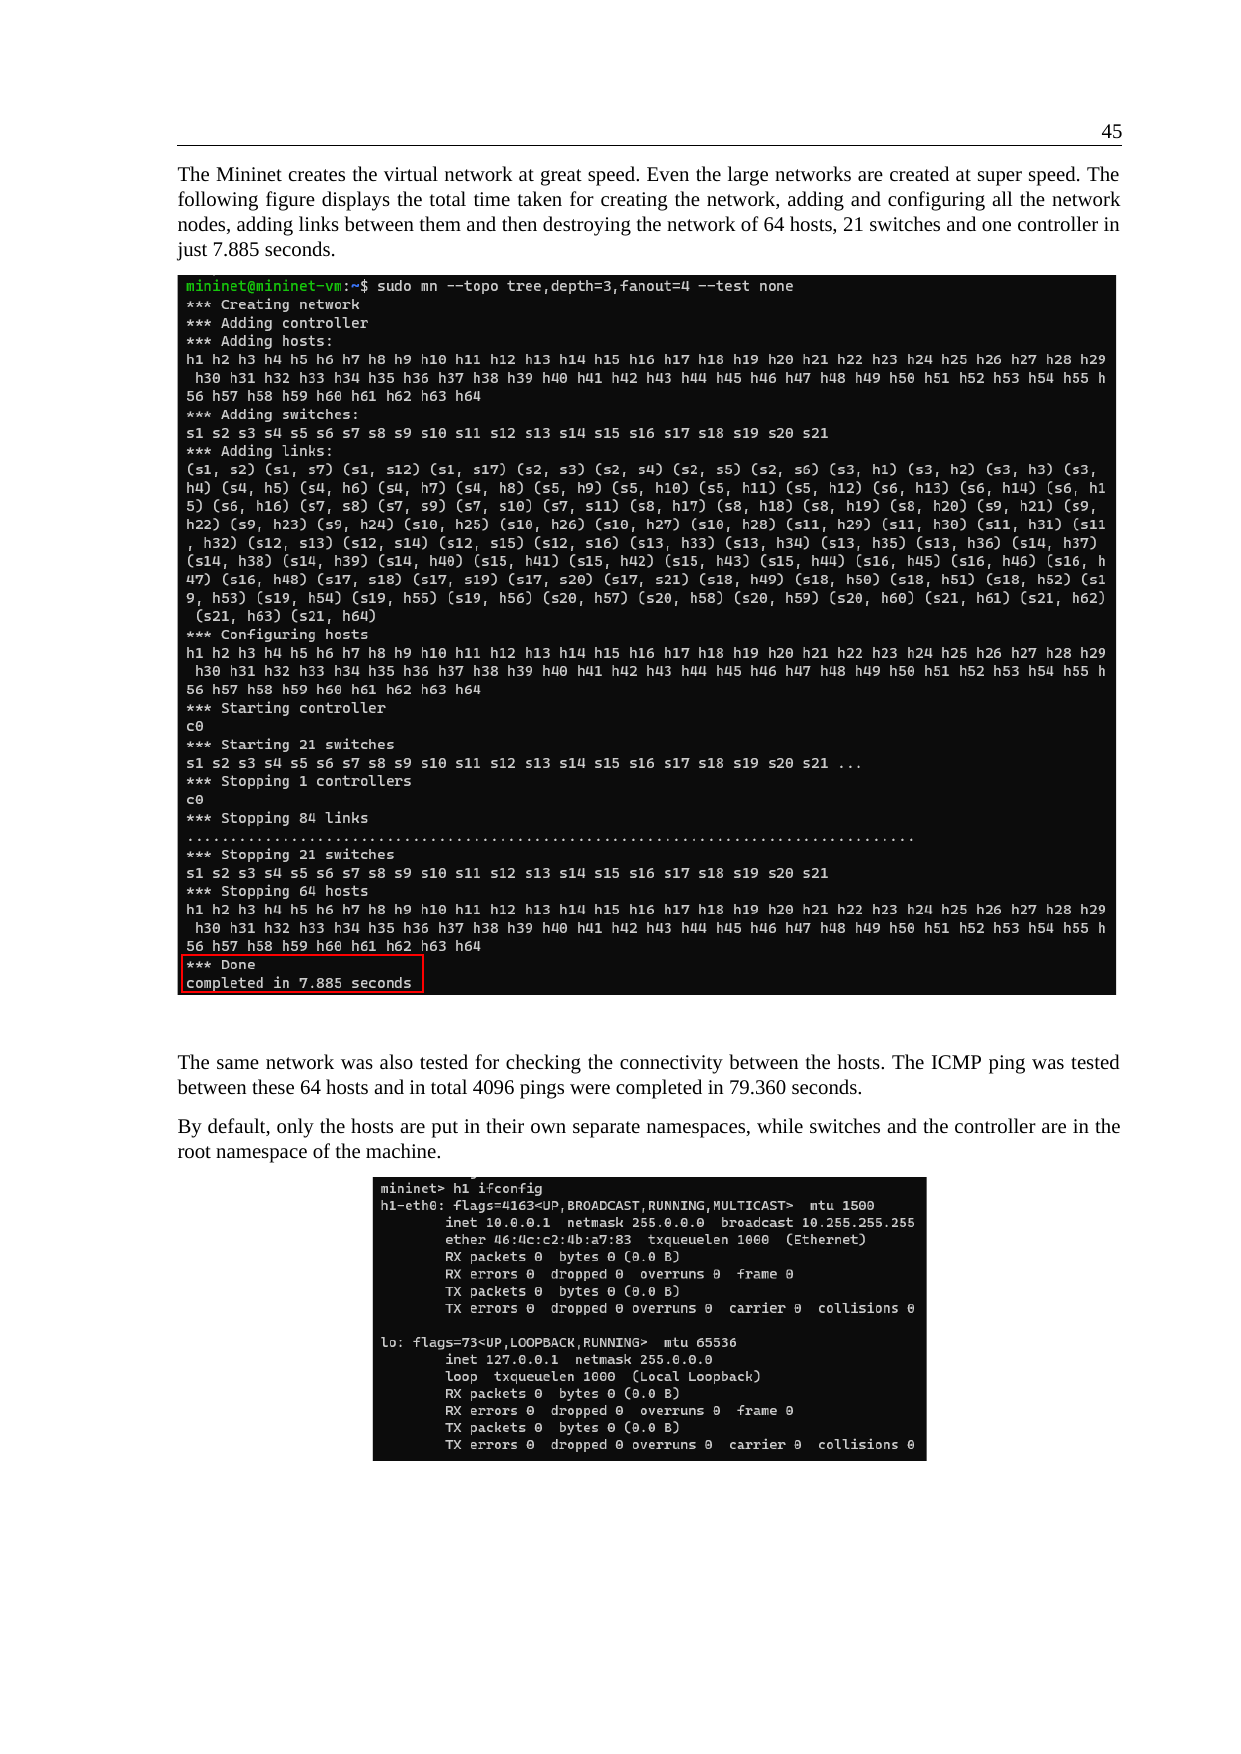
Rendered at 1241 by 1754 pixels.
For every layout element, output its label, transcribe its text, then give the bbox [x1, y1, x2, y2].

text The Mininet creates the virtual network at great speed. Even the large networks are created at super speed. The following figure displays the total time taken for creating the network, adding and configuring all the network nodes, adding links between them and then destroying the network of 64 hosts, 21 switches and one controller in just 7.885 seconds. [177, 161, 1122, 261]
picture [177, 275, 1117, 995]
picture [372, 1177, 927, 1461]
text The same network was also tested for checking the connectivity between the hosts. The ICMP ping was tested between these 64 hosts and in total 4096 pings were completed in 79.360 seconds. [177, 1049, 1122, 1099]
text By default, only the hosts are put in their own separate namespaces, while switches and the controller are in the root namespace of the machine. [177, 1113, 1122, 1163]
